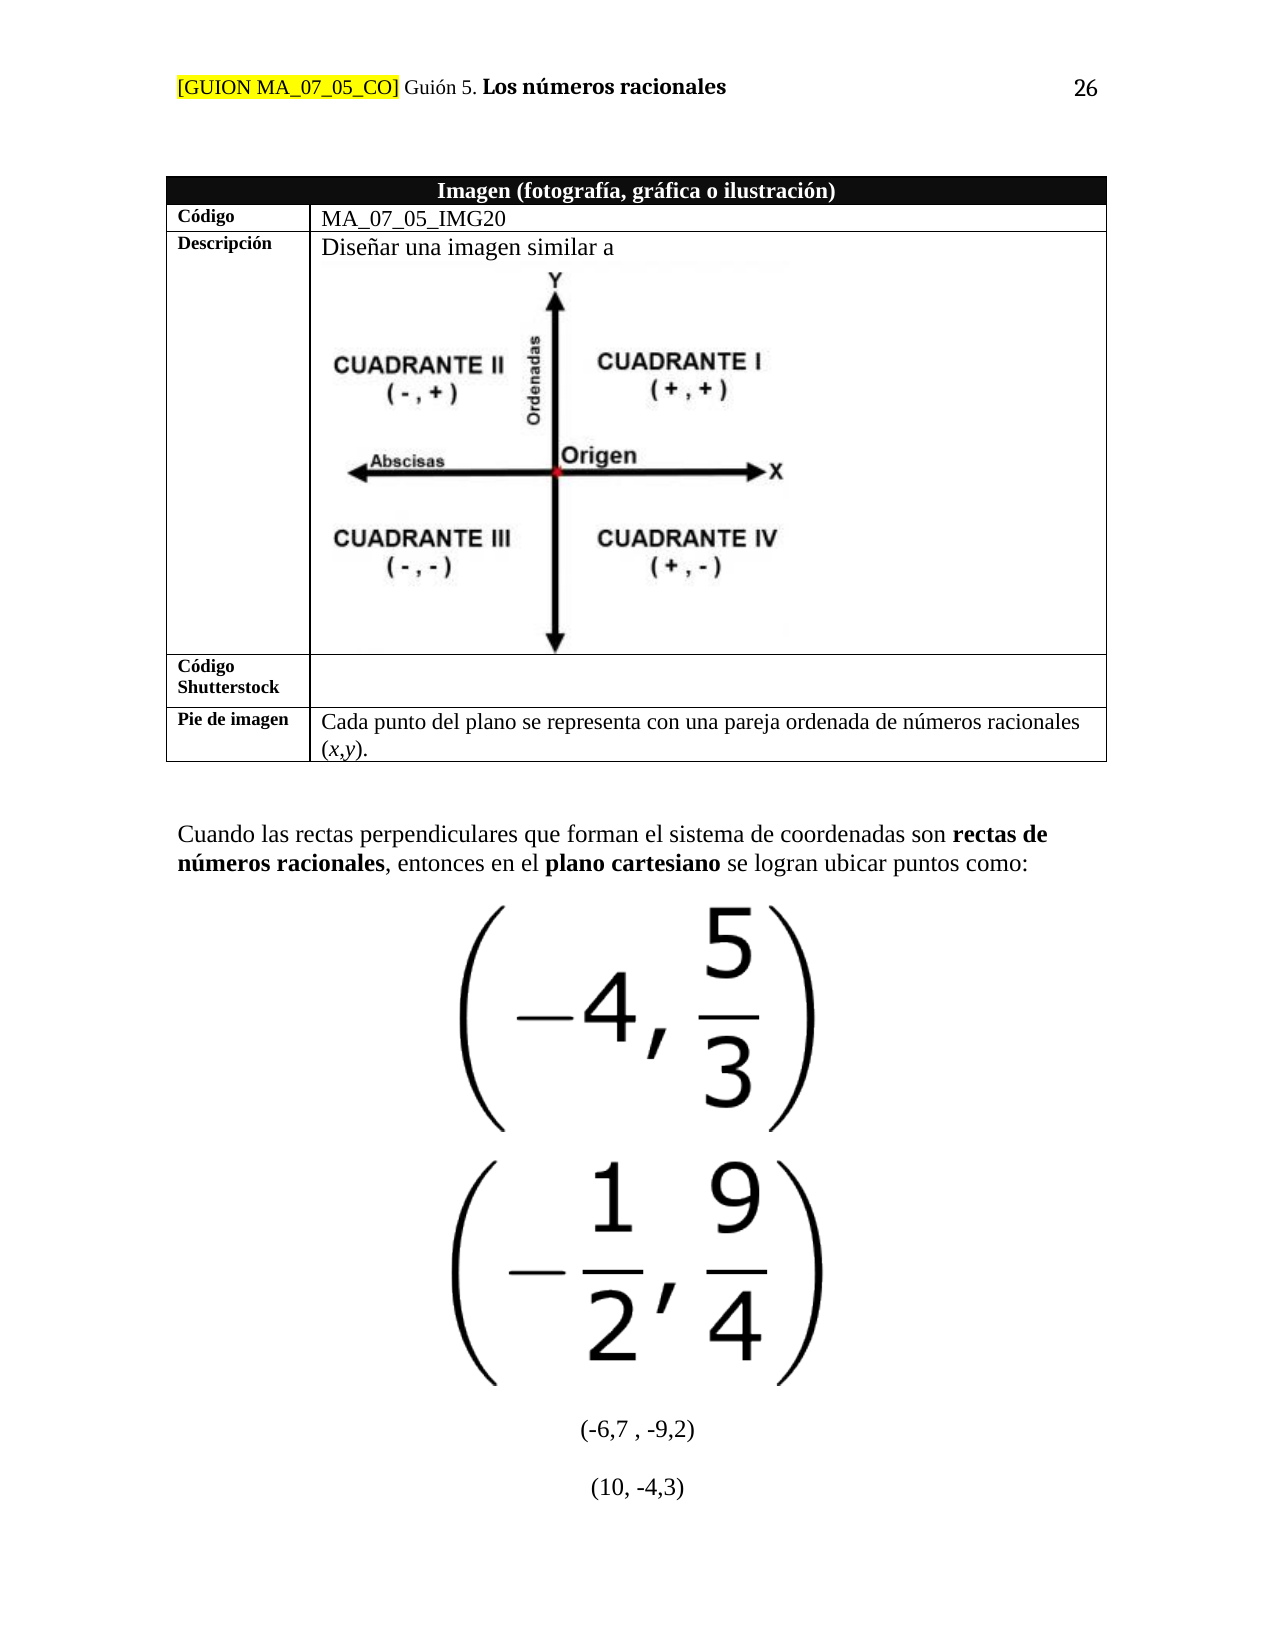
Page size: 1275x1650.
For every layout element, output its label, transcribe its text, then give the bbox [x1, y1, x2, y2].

table_cell Código Shutterstock [167, 655, 309, 707]
table_cell [311, 655, 1106, 707]
text Cuando las rectas perpendiculares que forman el sistema de coordenadas son rectas de números racionales, entonces en el plano cartesiano se logran ubicar puntos como: [177, 819, 1098, 877]
picture [451, 1160, 824, 1386]
picture [321, 261, 790, 654]
text (-6,7 , -9,2) [177, 1414, 1098, 1443]
table_cell Cada punto del plano se representa con una pareja ordenada de números racionales (x,y). [311, 708, 1106, 761]
table_cell Descripción [167, 232, 309, 653]
table_header Imagen (fotografía, gráfica o ilustración) [167, 178, 1106, 204]
table_cell Código [167, 205, 309, 231]
table_cell MA_07_05_IMG20 [311, 205, 1106, 231]
picture [459, 905, 816, 1132]
table_cell Pie de imagen [167, 708, 309, 761]
table_cell Diseñar una imagen similar a [311, 232, 1106, 653]
text (10, -4,3) [177, 1472, 1098, 1501]
